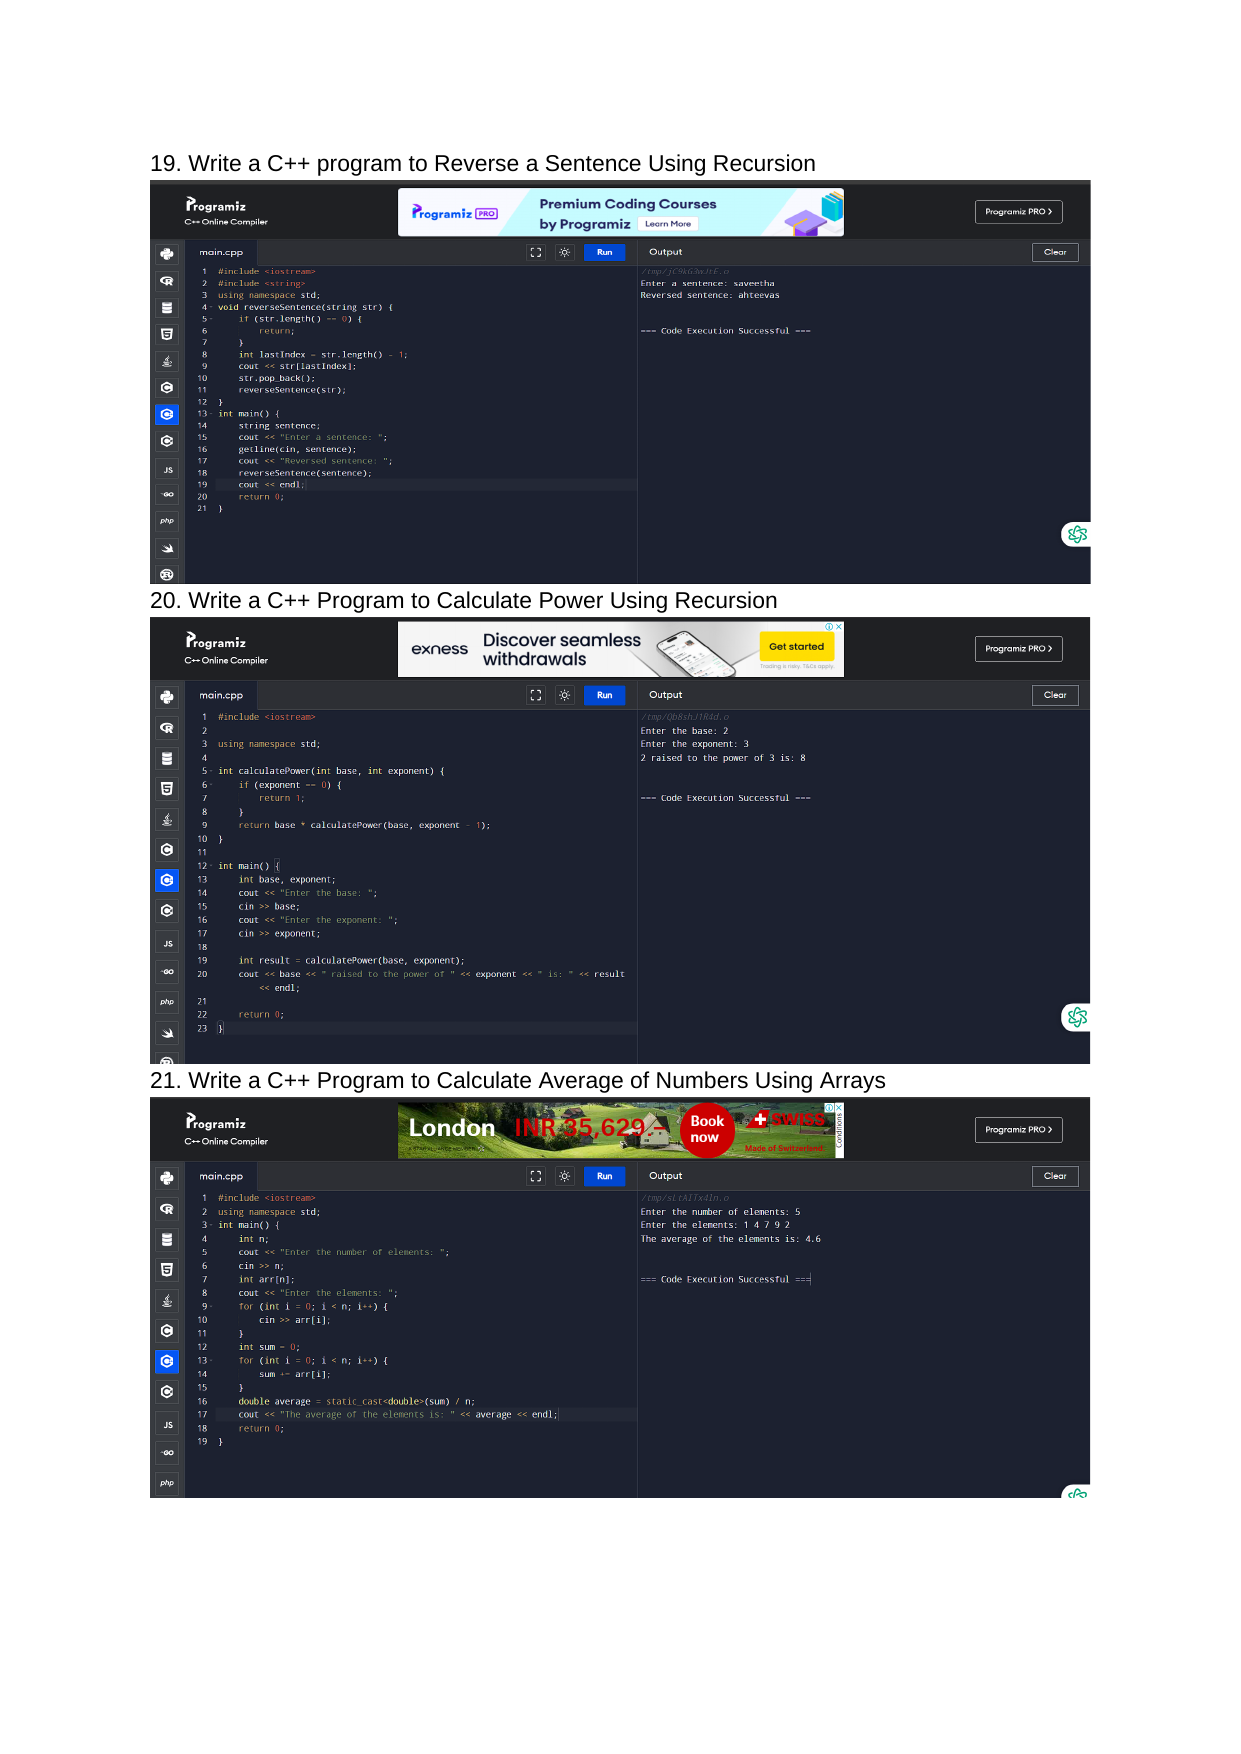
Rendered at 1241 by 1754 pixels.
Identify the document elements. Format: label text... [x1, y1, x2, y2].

text 21. Write a C++ Program to Calculate Average of Numbers Using Arrays [150, 1067, 1090, 1097]
picture [150, 180, 1091, 584]
picture [150, 617, 1091, 1064]
text 20. Write a C++ Program to Calculate Power Using Recursion [150, 587, 1090, 617]
text 19. Write a C++ program to Reverse a Sentence Using Recursion [150, 150, 1090, 180]
picture [150, 1097, 1091, 1498]
